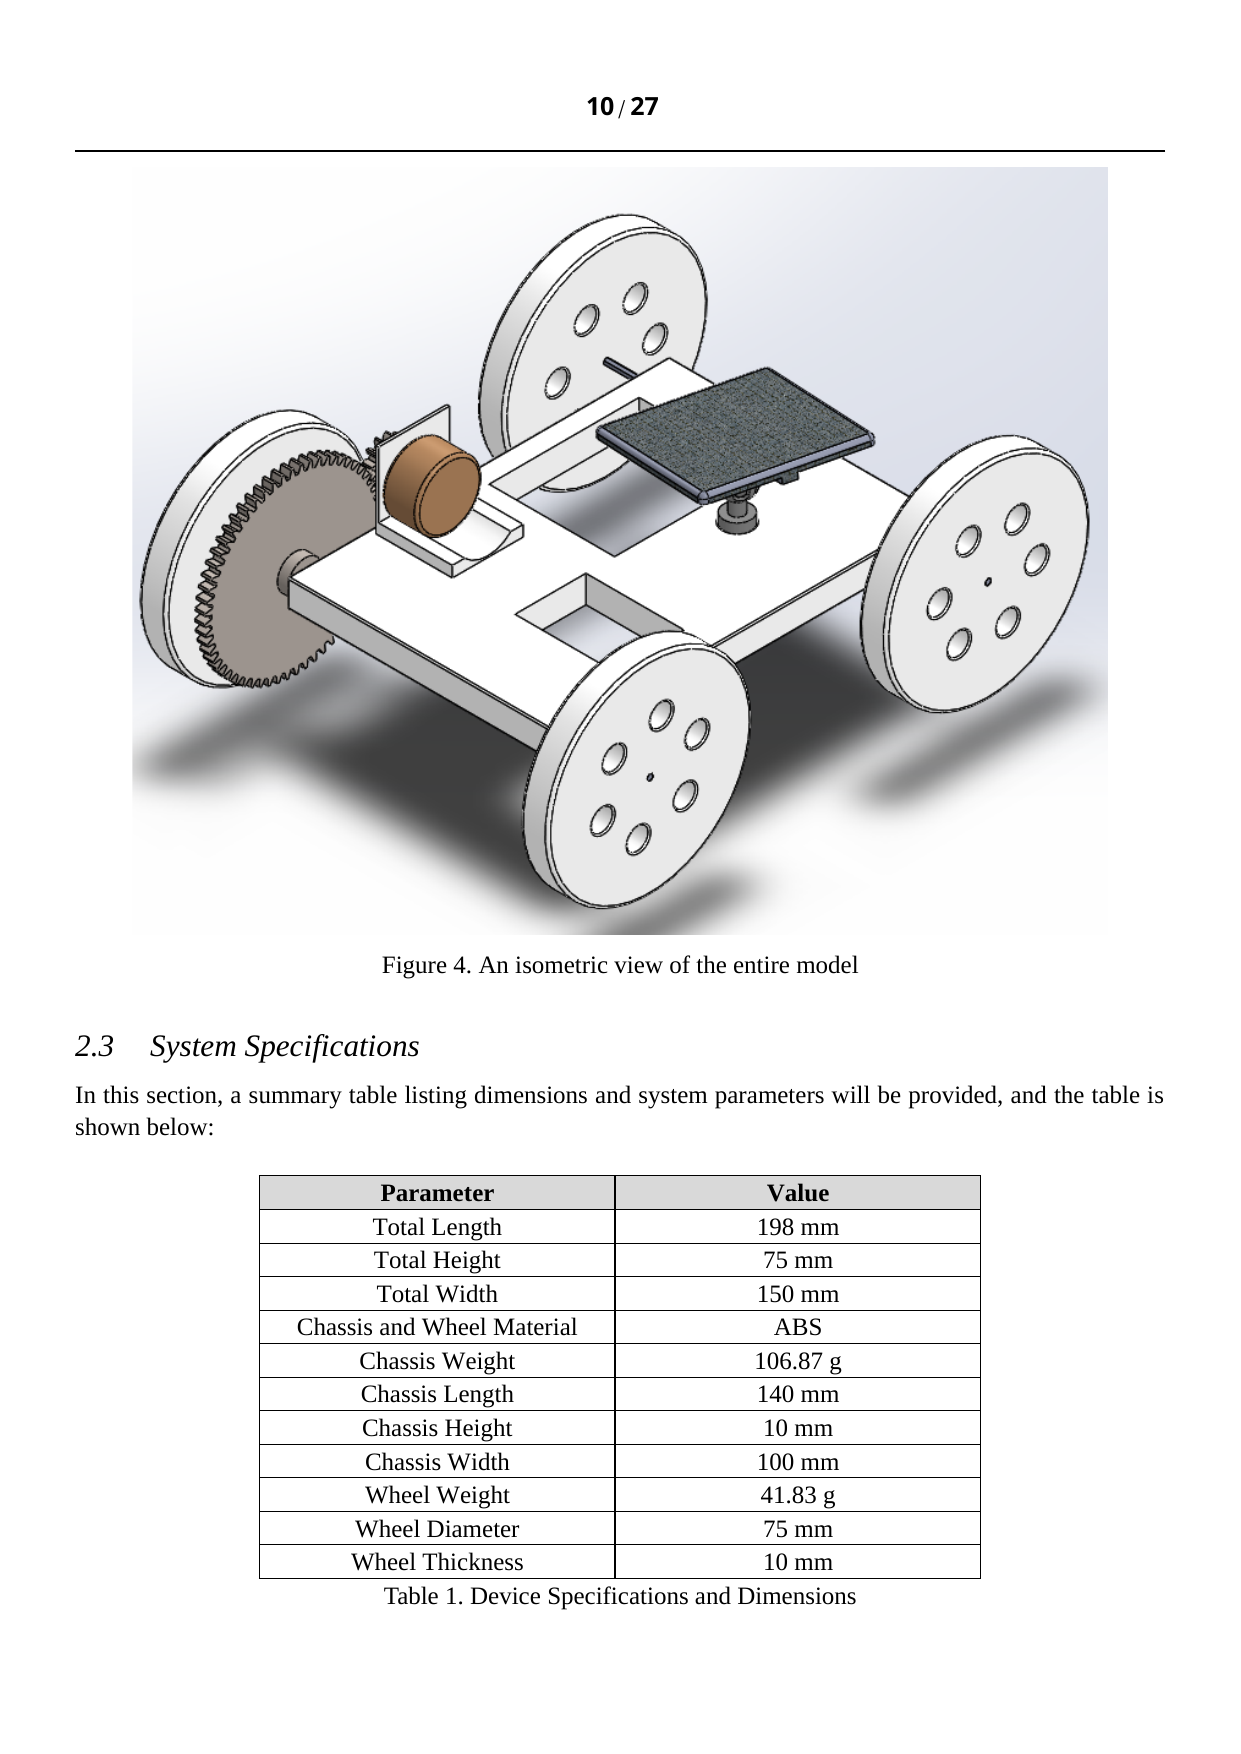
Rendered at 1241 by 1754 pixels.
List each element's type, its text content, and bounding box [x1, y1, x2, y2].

table_cell 10 mm [616, 1411, 980, 1444]
table_cell 10 mm [616, 1545, 980, 1578]
text Table 1. Device Specifications and Dimensions [75, 1579, 1165, 1611]
picture [132, 167, 1108, 935]
table_cell 100 mm [616, 1445, 980, 1477]
table_cell Chassis and Wheel Material [260, 1311, 614, 1343]
table_cell Total Height [260, 1244, 614, 1276]
table_cell Chassis Length [260, 1378, 614, 1410]
table_cell 140 mm [616, 1378, 980, 1410]
table_cell 41.83 g [616, 1478, 980, 1511]
text In this section, a summary table listing dimensions and system parameters will be provided, and the table is shown below: [75, 1078, 1165, 1143]
text Figure 4. An isometric view of the entire model [75, 948, 1165, 980]
table_cell 198 mm [616, 1210, 980, 1242]
table_cell Chassis Weight [260, 1344, 614, 1377]
list System Specifications [75, 1013, 1165, 1078]
table_header Parameter [260, 1176, 614, 1209]
table_header Value [616, 1176, 980, 1209]
table_cell Chassis Width [260, 1445, 614, 1477]
table_cell Total Length [260, 1210, 614, 1242]
table_cell Wheel Thickness [260, 1545, 614, 1578]
table_cell 75 mm [616, 1512, 980, 1544]
table_cell 75 mm [616, 1244, 980, 1276]
table_cell ABS [616, 1311, 980, 1343]
table_cell 150 mm [616, 1277, 980, 1309]
table_cell Wheel Diameter [260, 1512, 614, 1544]
table_cell Chassis Height [260, 1411, 614, 1444]
table_cell Total Width [260, 1277, 614, 1309]
table_cell Wheel Weight [260, 1478, 614, 1511]
table_cell 106.87 g [616, 1344, 980, 1377]
